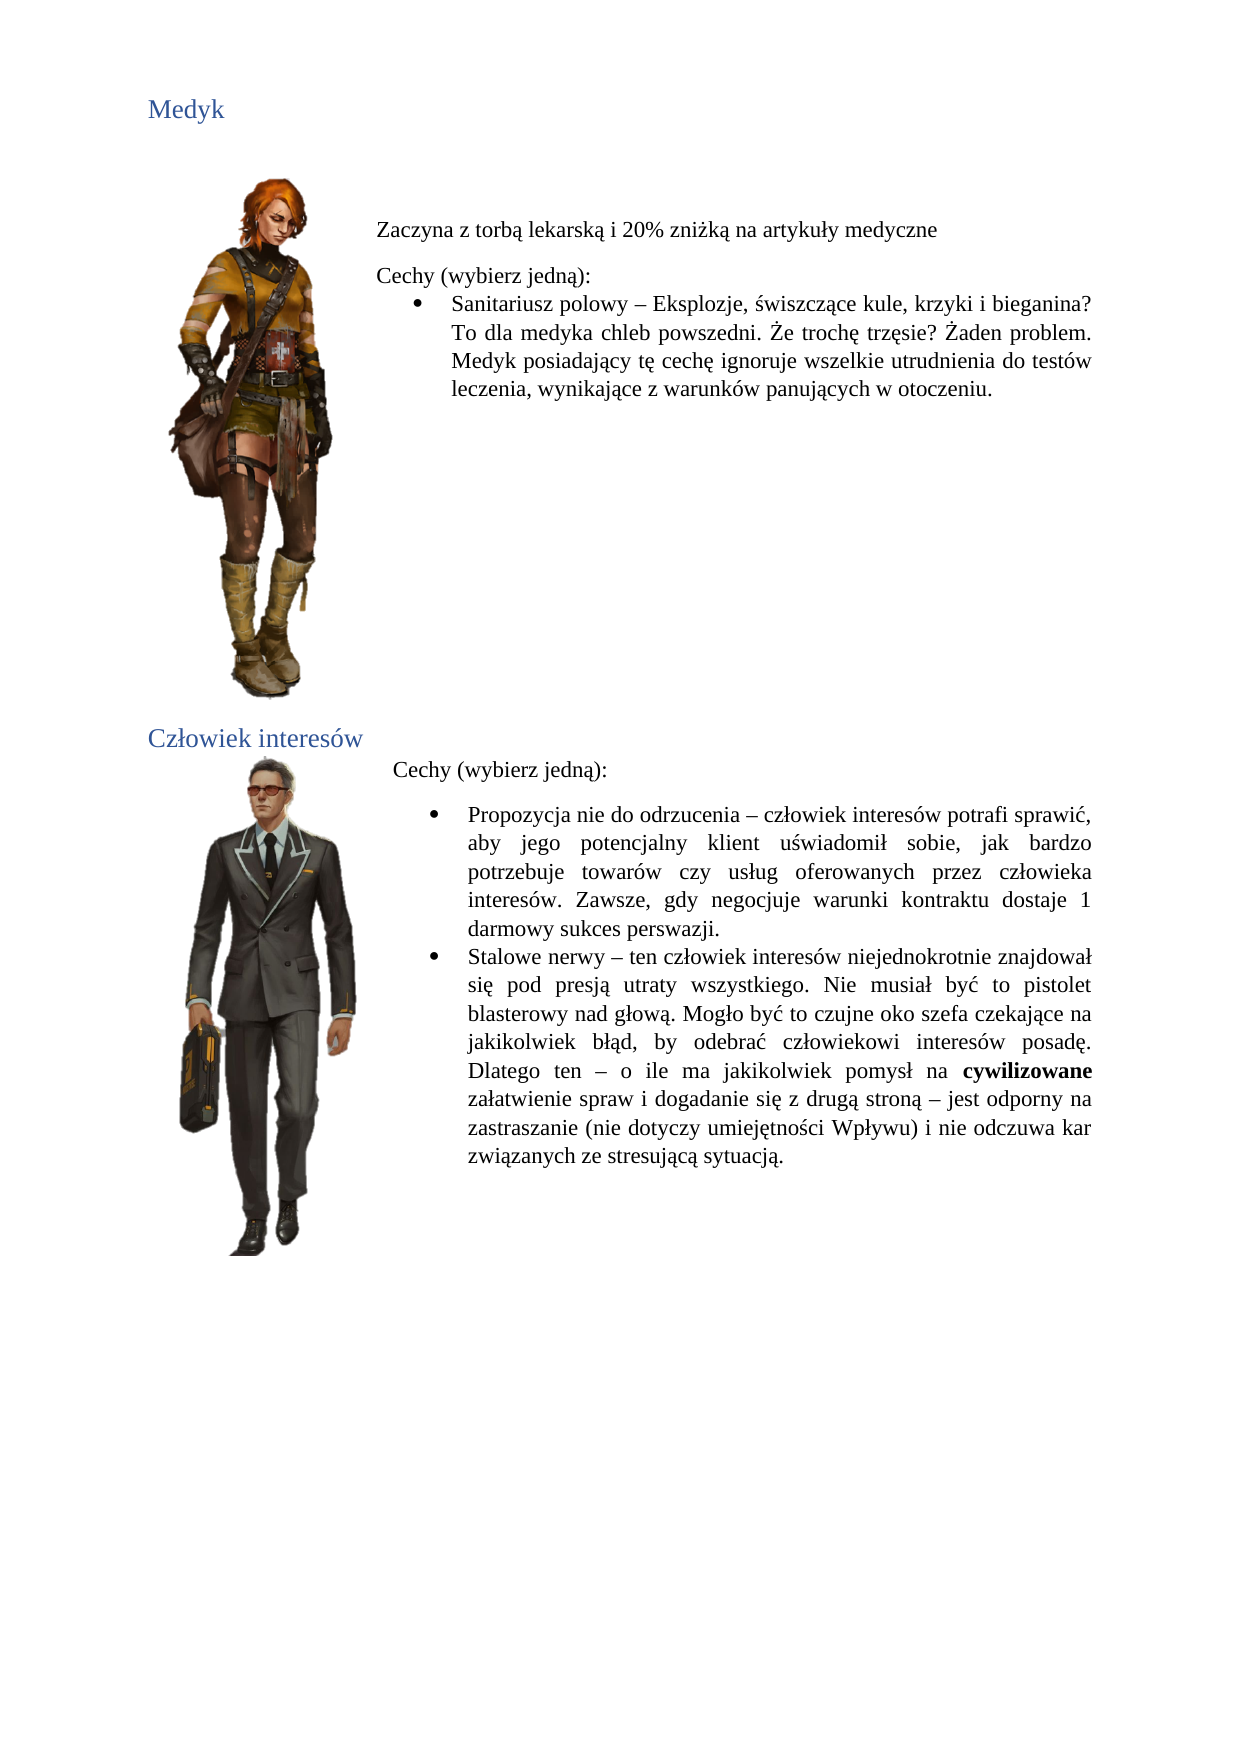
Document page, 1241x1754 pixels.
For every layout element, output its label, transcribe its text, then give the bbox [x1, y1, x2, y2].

subtitle Człowiek interesów [148, 722, 1093, 753]
text Cechy (wybierz jedną): [358, 262, 1093, 288]
subtitle Medyk [148, 93, 1093, 124]
picture [148, 153, 358, 705]
picture [147, 756, 374, 1256]
list Stalowe nerwy – ten człowiek interesów niejednokrotnie znajdował się pod presją utraty wszystkiego. Nie musiał być to pistolet blasterowy nad głową. Mogło być to czujne oko szefa czekające na jakikolwiek błąd, by odebrać człowiekowi interesów posadę. Dlatego ten – o ile ma jakikolwiek pomysł na cywilizowane załatwienie spraw i dogadanie się z drugą stroną – jest odporny na zastraszanie (nie dotyczy umiejętności Wpływu) i nie odczuwa kar związanych ze stresującą sytuacją. [374, 943, 1093, 1168]
text Cechy (wybierz jedną): [374, 756, 1093, 782]
list Sanitariusz polowy – Eksplozje, świszczące kule, krzyki i bieganina? To dla medyka chleb powszedni. Że trochę trzęsie? Żaden problem. Medyk posiadający tę cechę ignoruje wszelkie utrudnienia do testów leczenia, wynikające z warunków panujących w otoczeniu. [358, 290, 1093, 402]
text Zaczyna z torbą lekarską i 20% zniżką na artykuły medyczne [358, 217, 1093, 243]
list Propozycja nie do odrzucenia – człowiek interesów potrafi sprawić, aby jego potencjalny klient uświadomił sobie, jak bardzo potrzebuje towarów czy usług oferowanych przez człowieka interesów. Zawsze, gdy negocjuje warunki kontraktu dostaje 1 darmowy sukces perswazji. [374, 801, 1093, 941]
